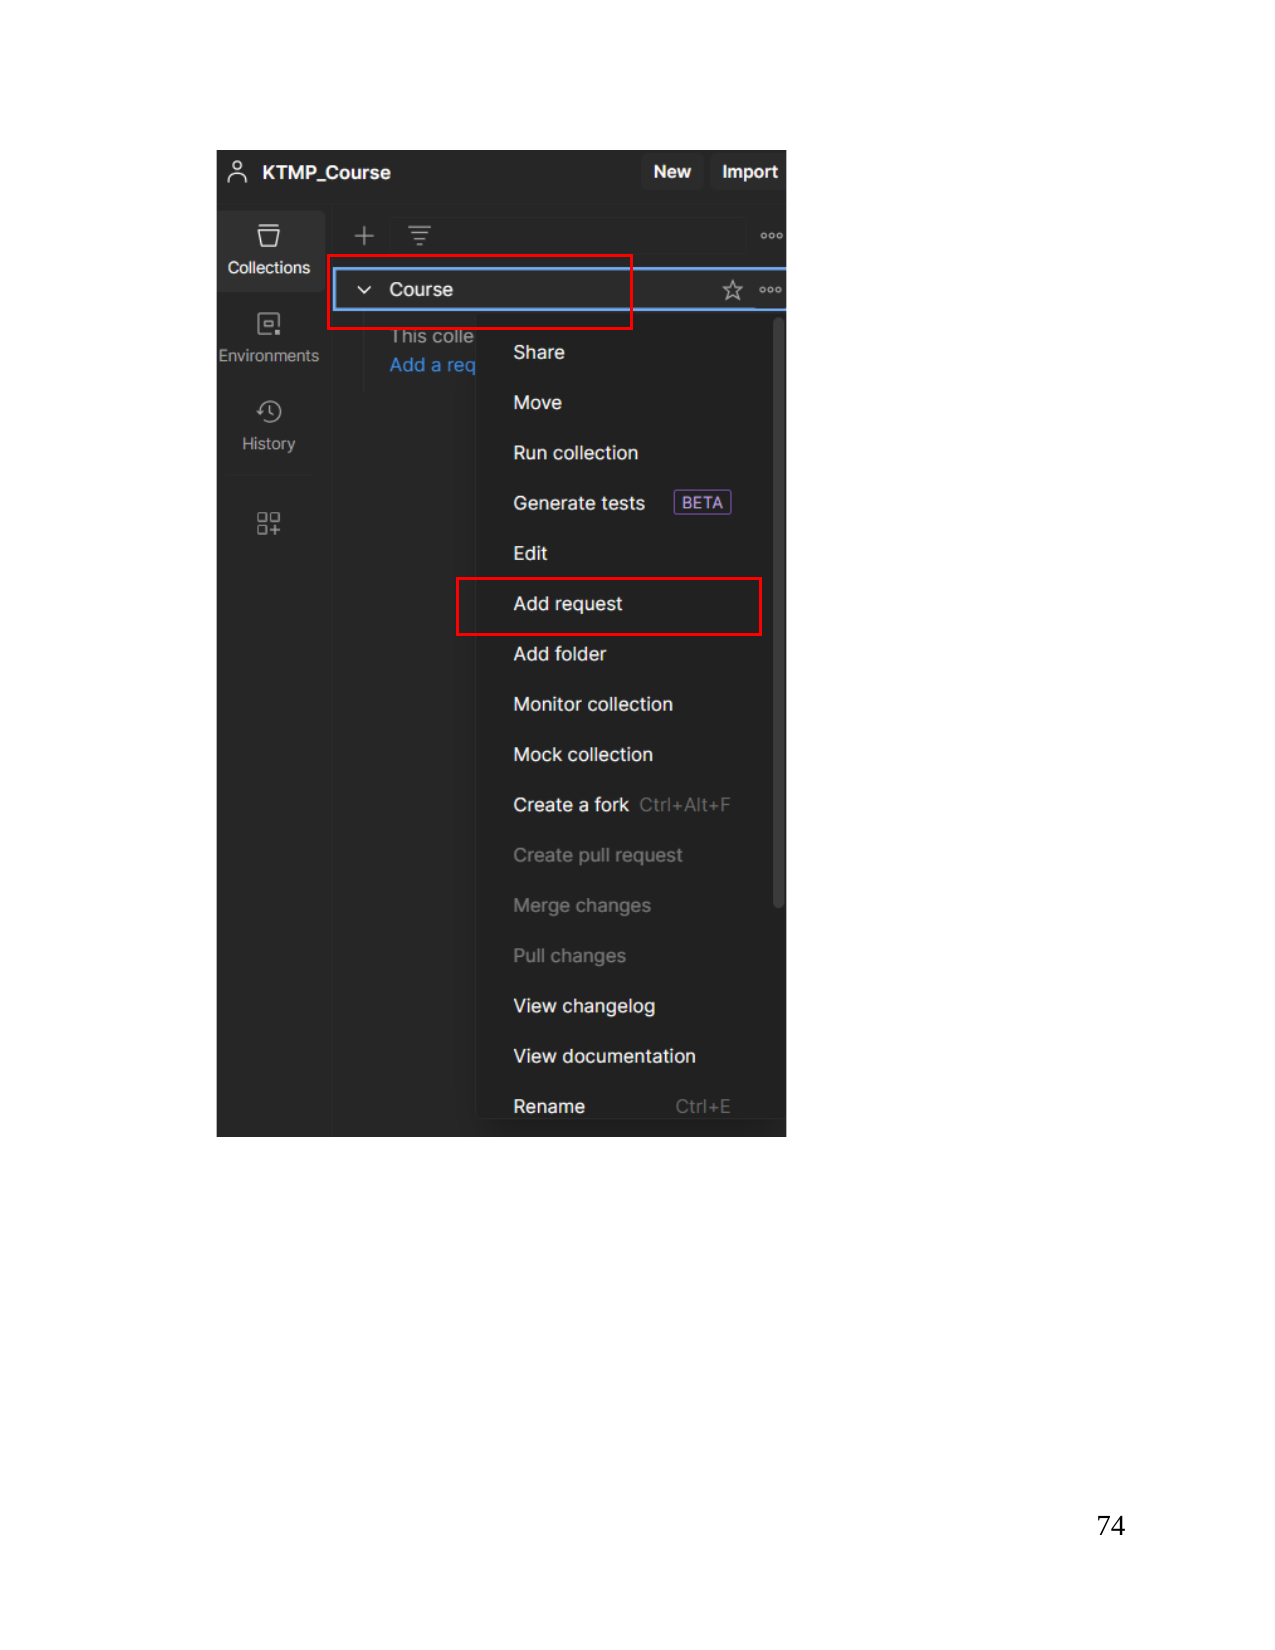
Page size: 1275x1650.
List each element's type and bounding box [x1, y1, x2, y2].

picture [216, 150, 787, 1137]
